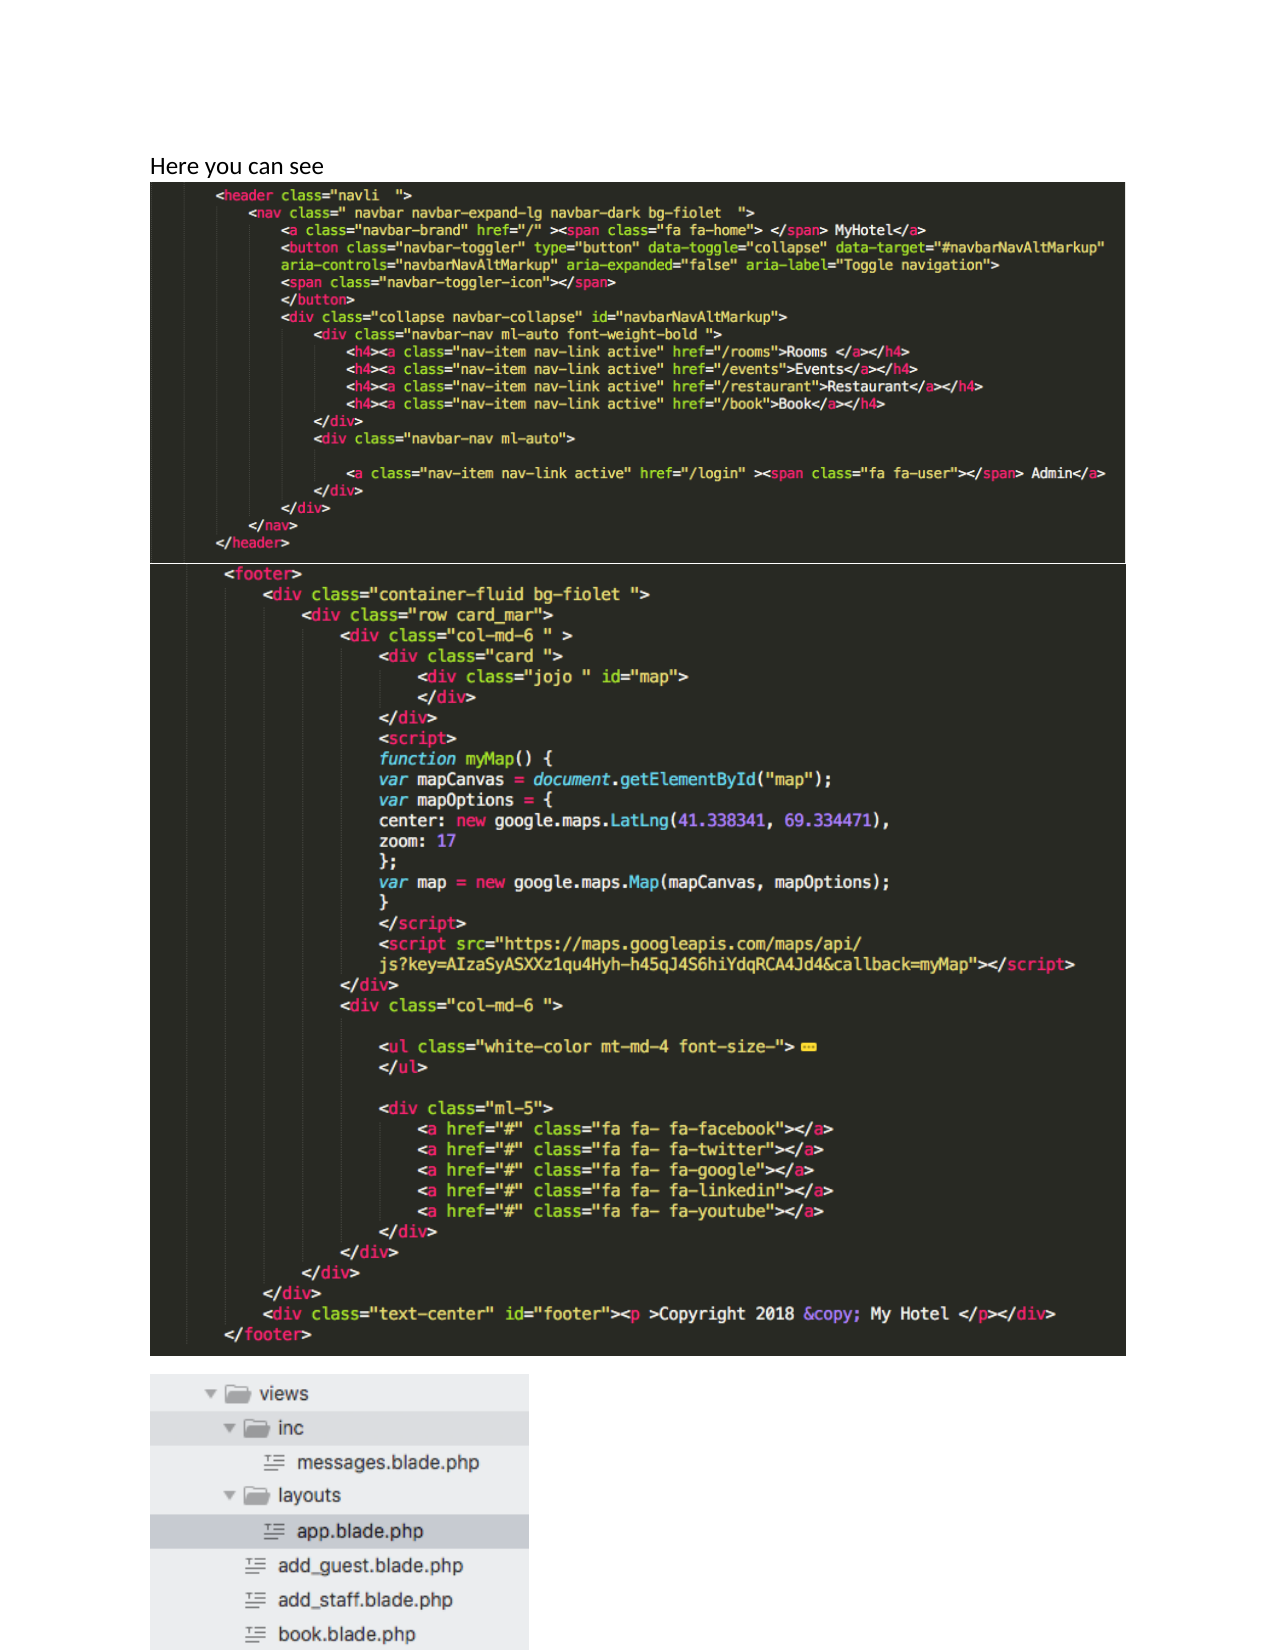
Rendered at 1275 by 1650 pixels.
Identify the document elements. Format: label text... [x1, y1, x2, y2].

picture [150, 1374, 529, 1650]
text Here you can see [150, 150, 1125, 182]
picture [150, 182, 1125, 563]
picture [150, 564, 1126, 1356]
